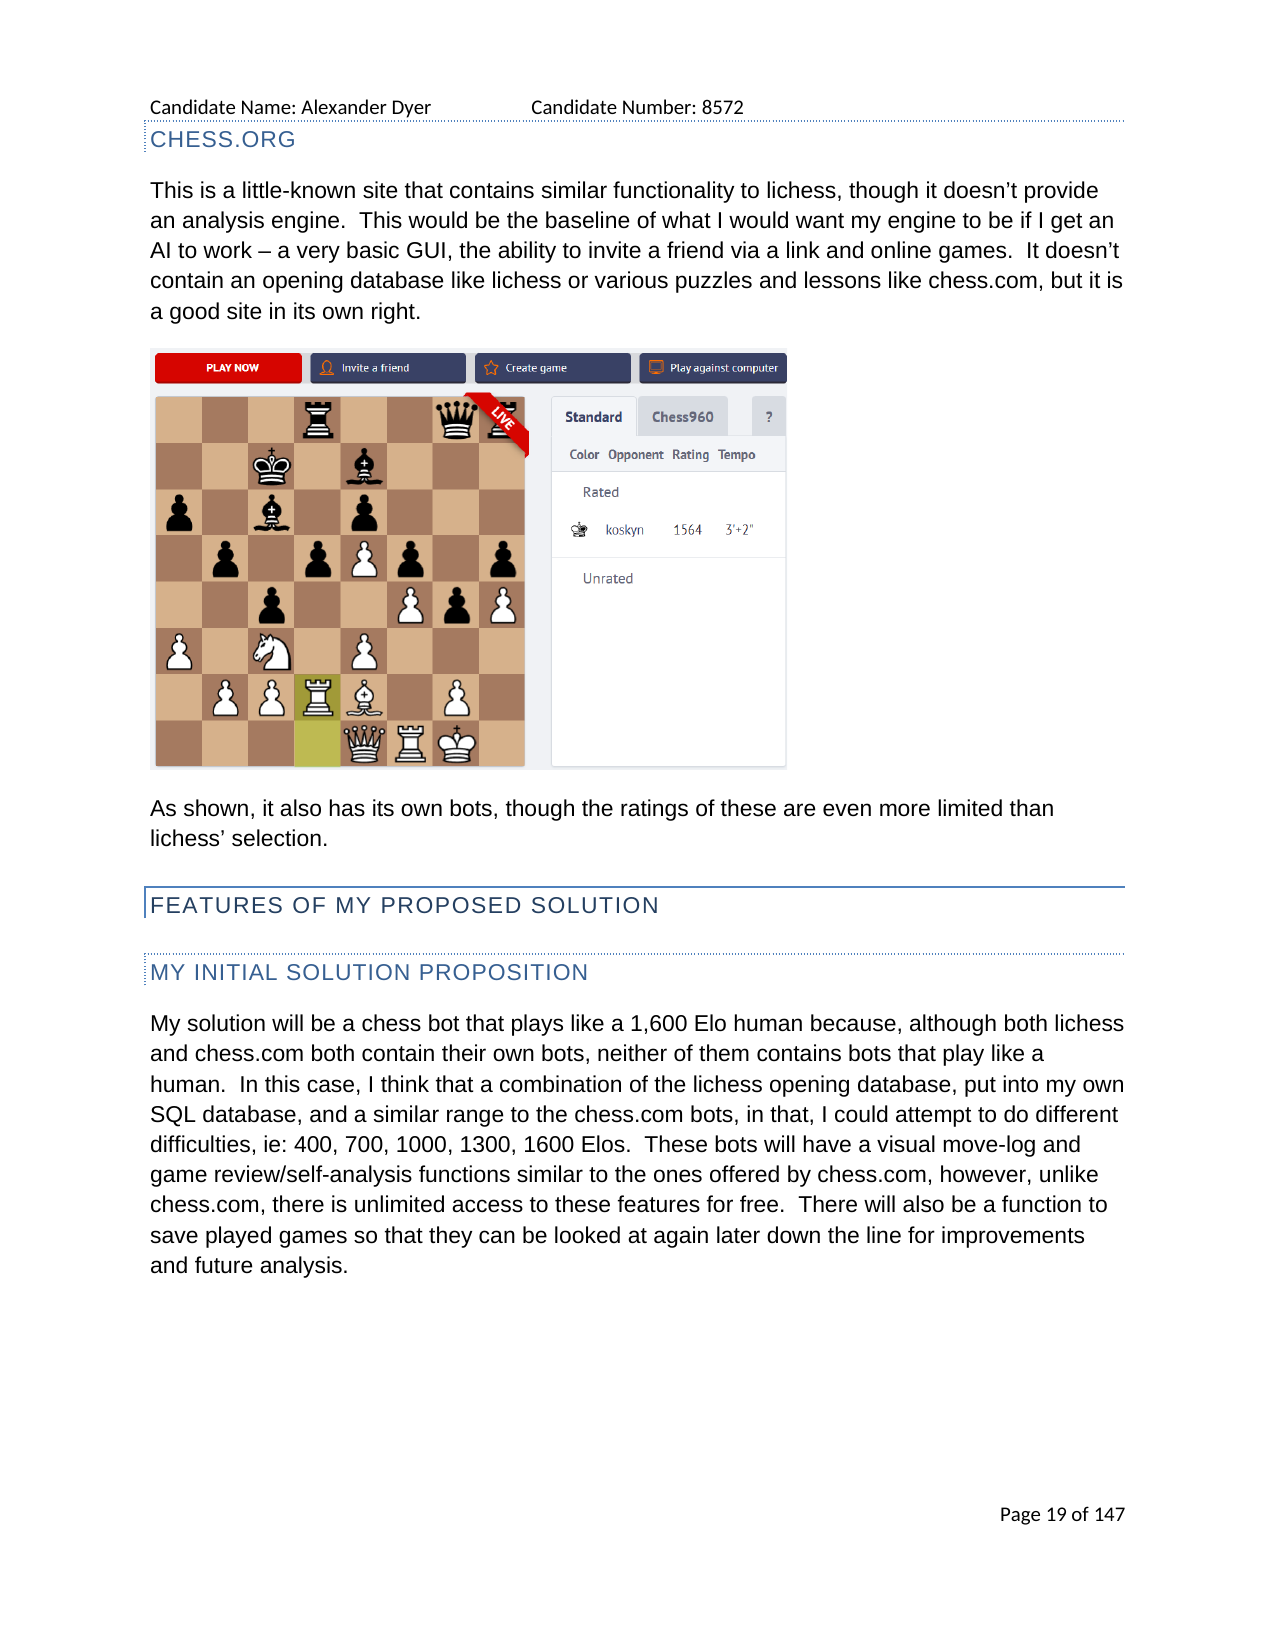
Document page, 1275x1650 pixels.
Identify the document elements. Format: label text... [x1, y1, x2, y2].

subtitle Features of My Proposed Solution [146, 888, 1125, 918]
text My solution will be a chess bot that plays like a 1,600 Elo human because, although both lichess and chess.com both contain their own bots, neither of them contains bots that play like a human. In this case, I think that a combination of the lichess opening database, put into my own SQL database, and a similar range to the chess.com bots, in that, I could attempt to do different difficulties, ie: 400, 700, 1000, 1300, 1600 Elos. These bots will have a visual move-log and game review/self-analysis functions similar to the ones offered by chess.com, however, unlike chess.com, there is unlimited access to these features for free. There will also be a function to save played games so that they can be looked at again later down the line for improvements and future analysis. [150, 1010, 1125, 1278]
picture [150, 348, 788, 770]
subtitle Chess.org [144, 120, 1125, 152]
subtitle My Initial Solution Proposition [144, 953, 1125, 985]
text This is a little-known site that contains similar functionality to lichess, though it doesn’t provide an analysis engine. This would be the baseline of what I would want my engine to be if I get an AI to work – a very basic GUI, the ability to invite a friend via a link and online games. It doesn’t contain an opening database like lichess or various puzzles and lessons like chess.com, but it is a good site in its own right. [150, 177, 1125, 324]
text As shown, it also has its own bots, though the ratings of these are even more limited than lichess’ selection. [150, 794, 1125, 851]
